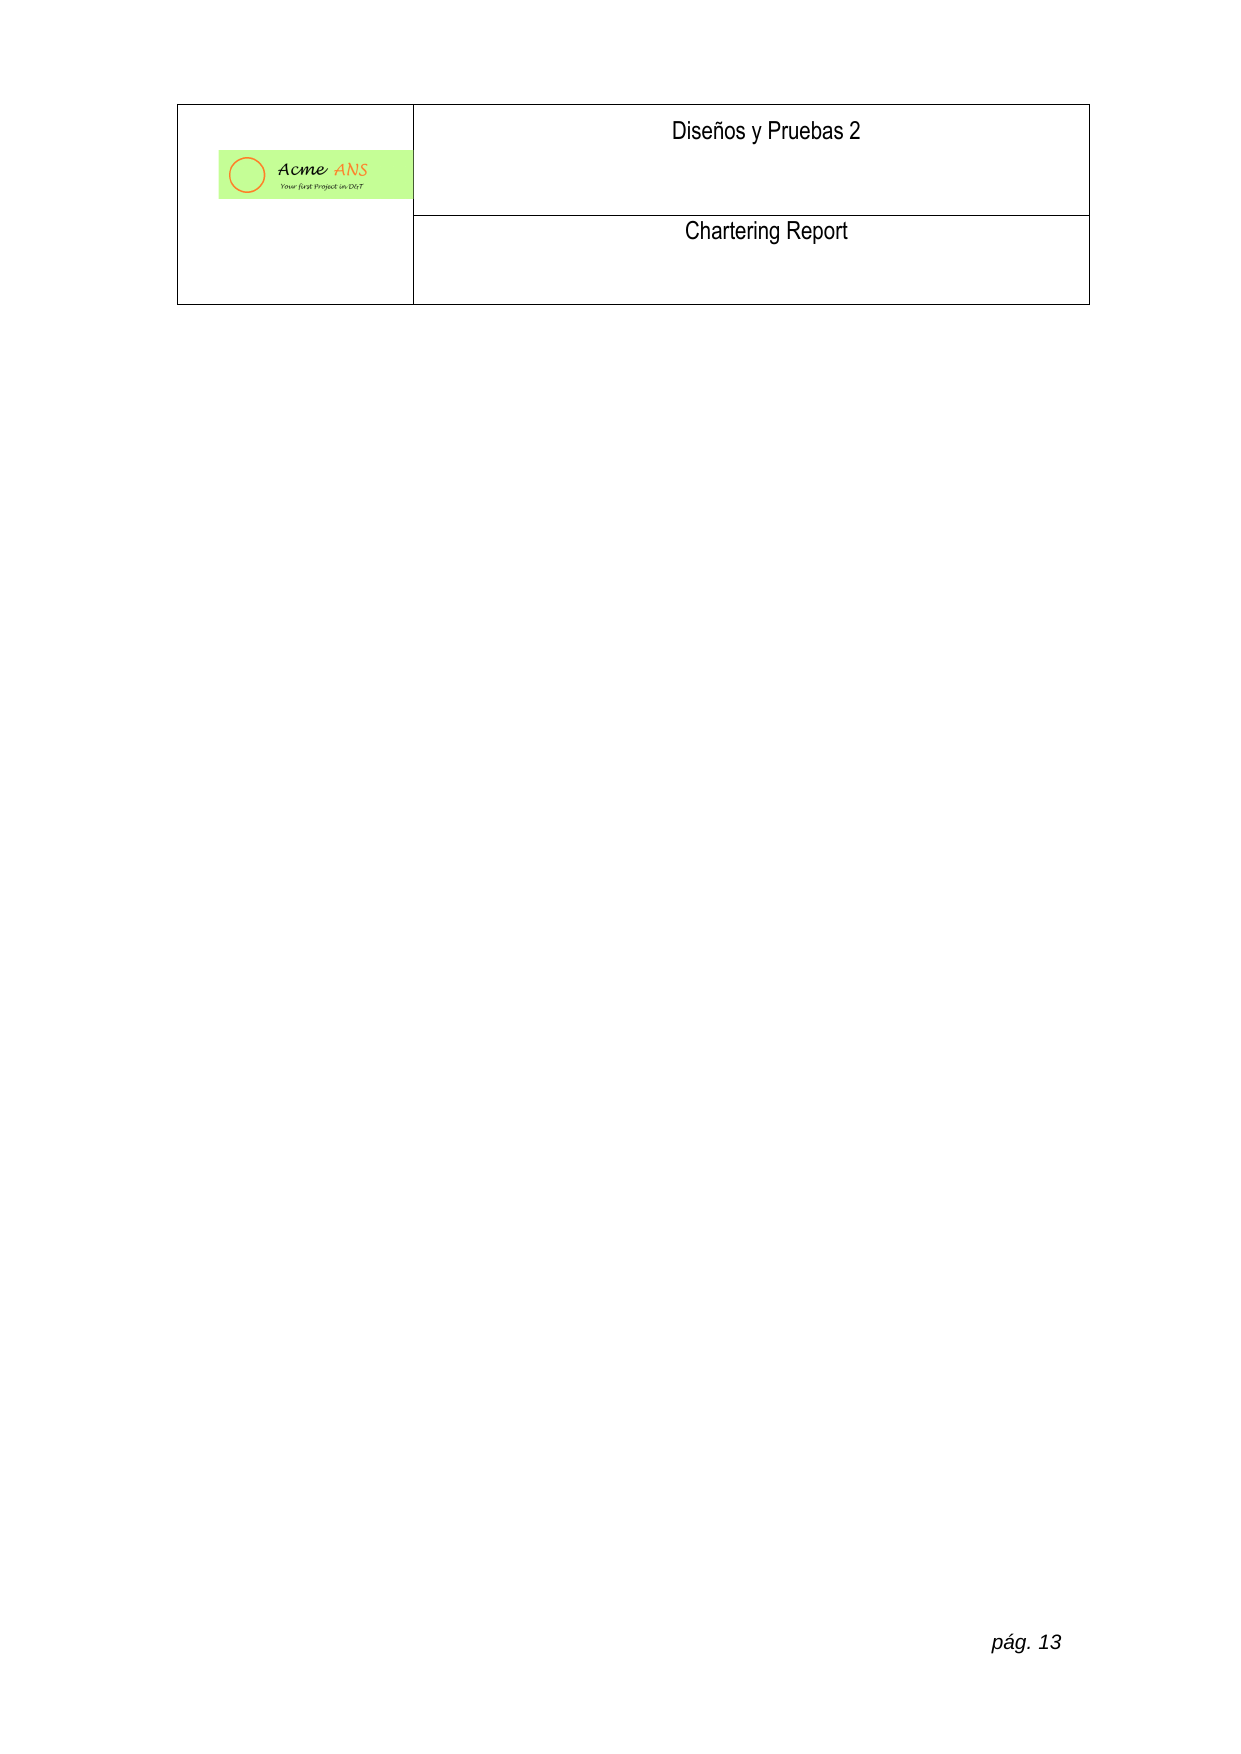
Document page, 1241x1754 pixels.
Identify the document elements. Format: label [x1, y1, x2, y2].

picture [218, 150, 414, 199]
